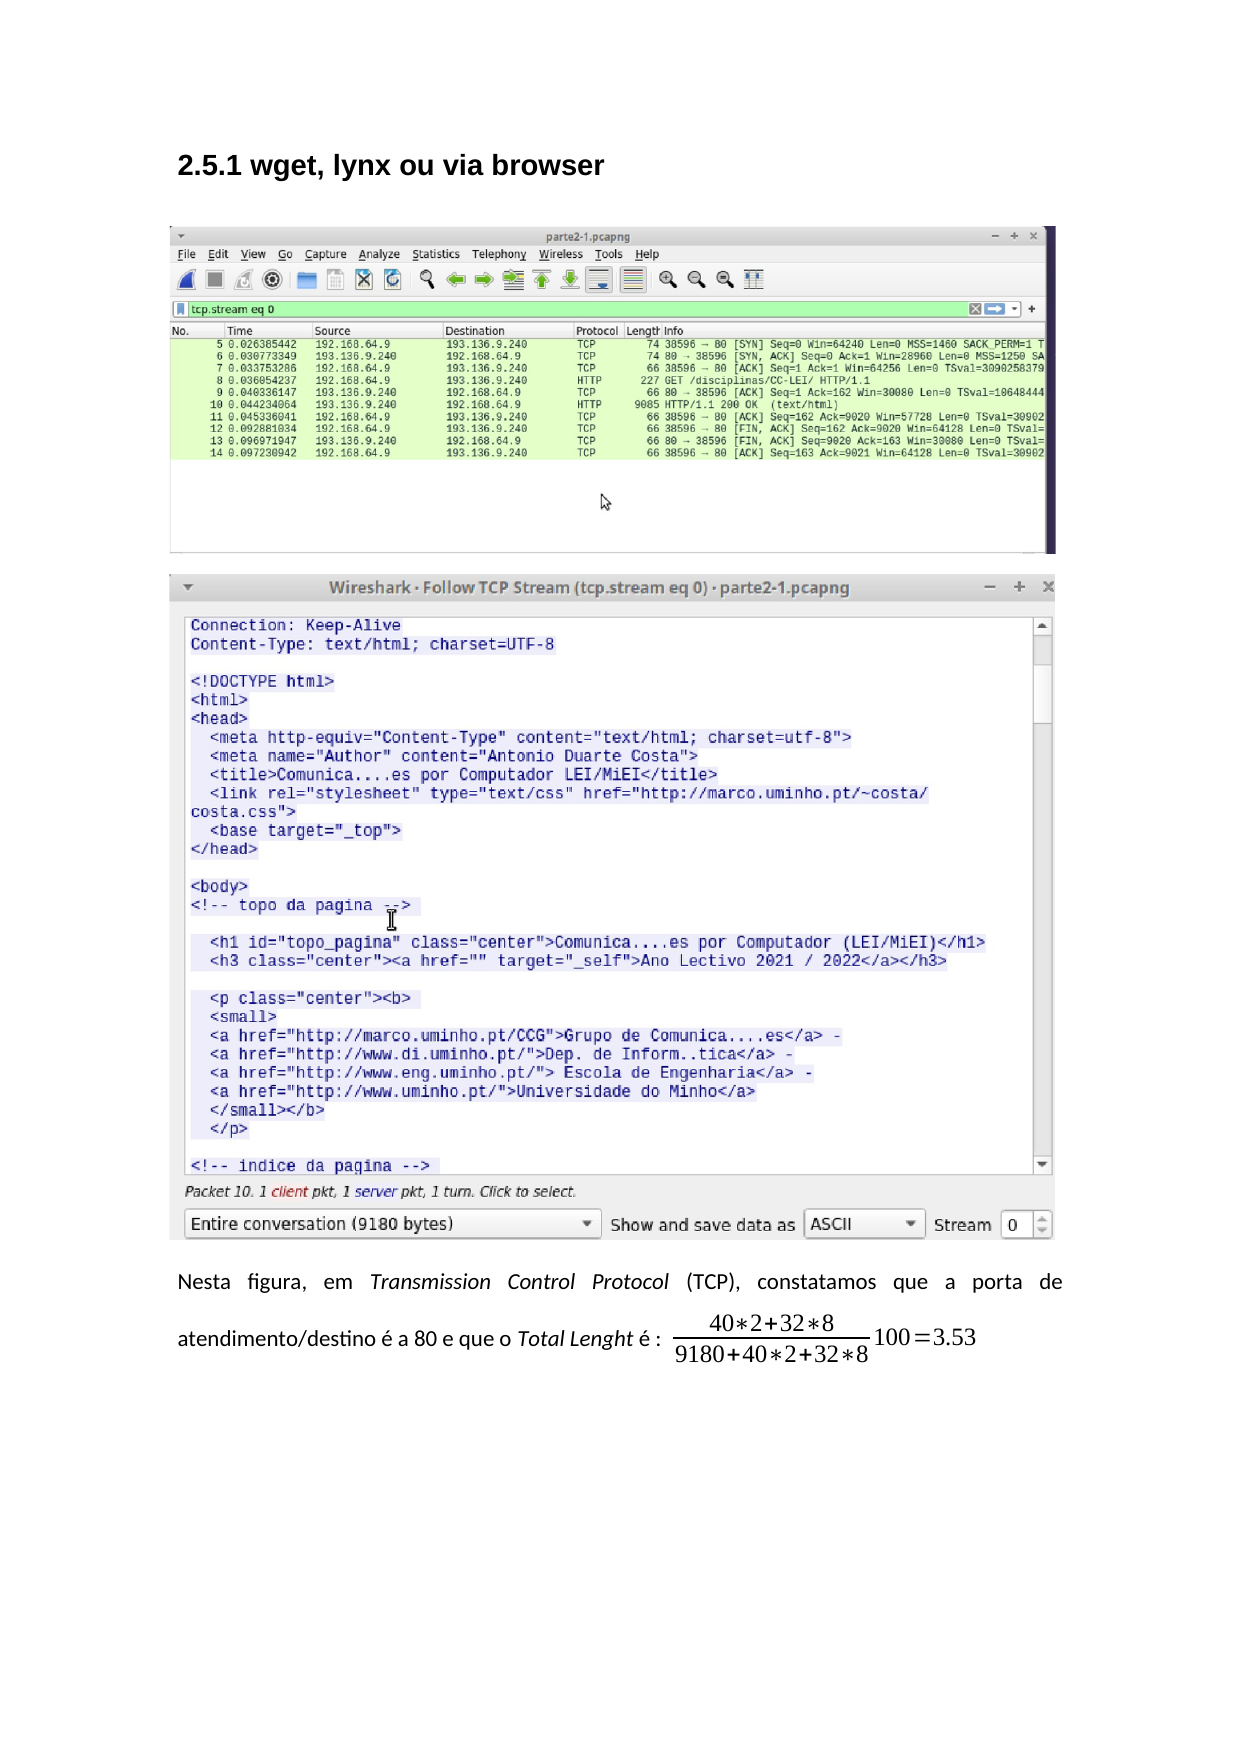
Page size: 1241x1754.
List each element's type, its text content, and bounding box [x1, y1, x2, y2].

picture [169, 226, 1056, 554]
text 2.5.1 wget, lynx ou via browser [177, 148, 1063, 181]
picture [169, 574, 1055, 1240]
